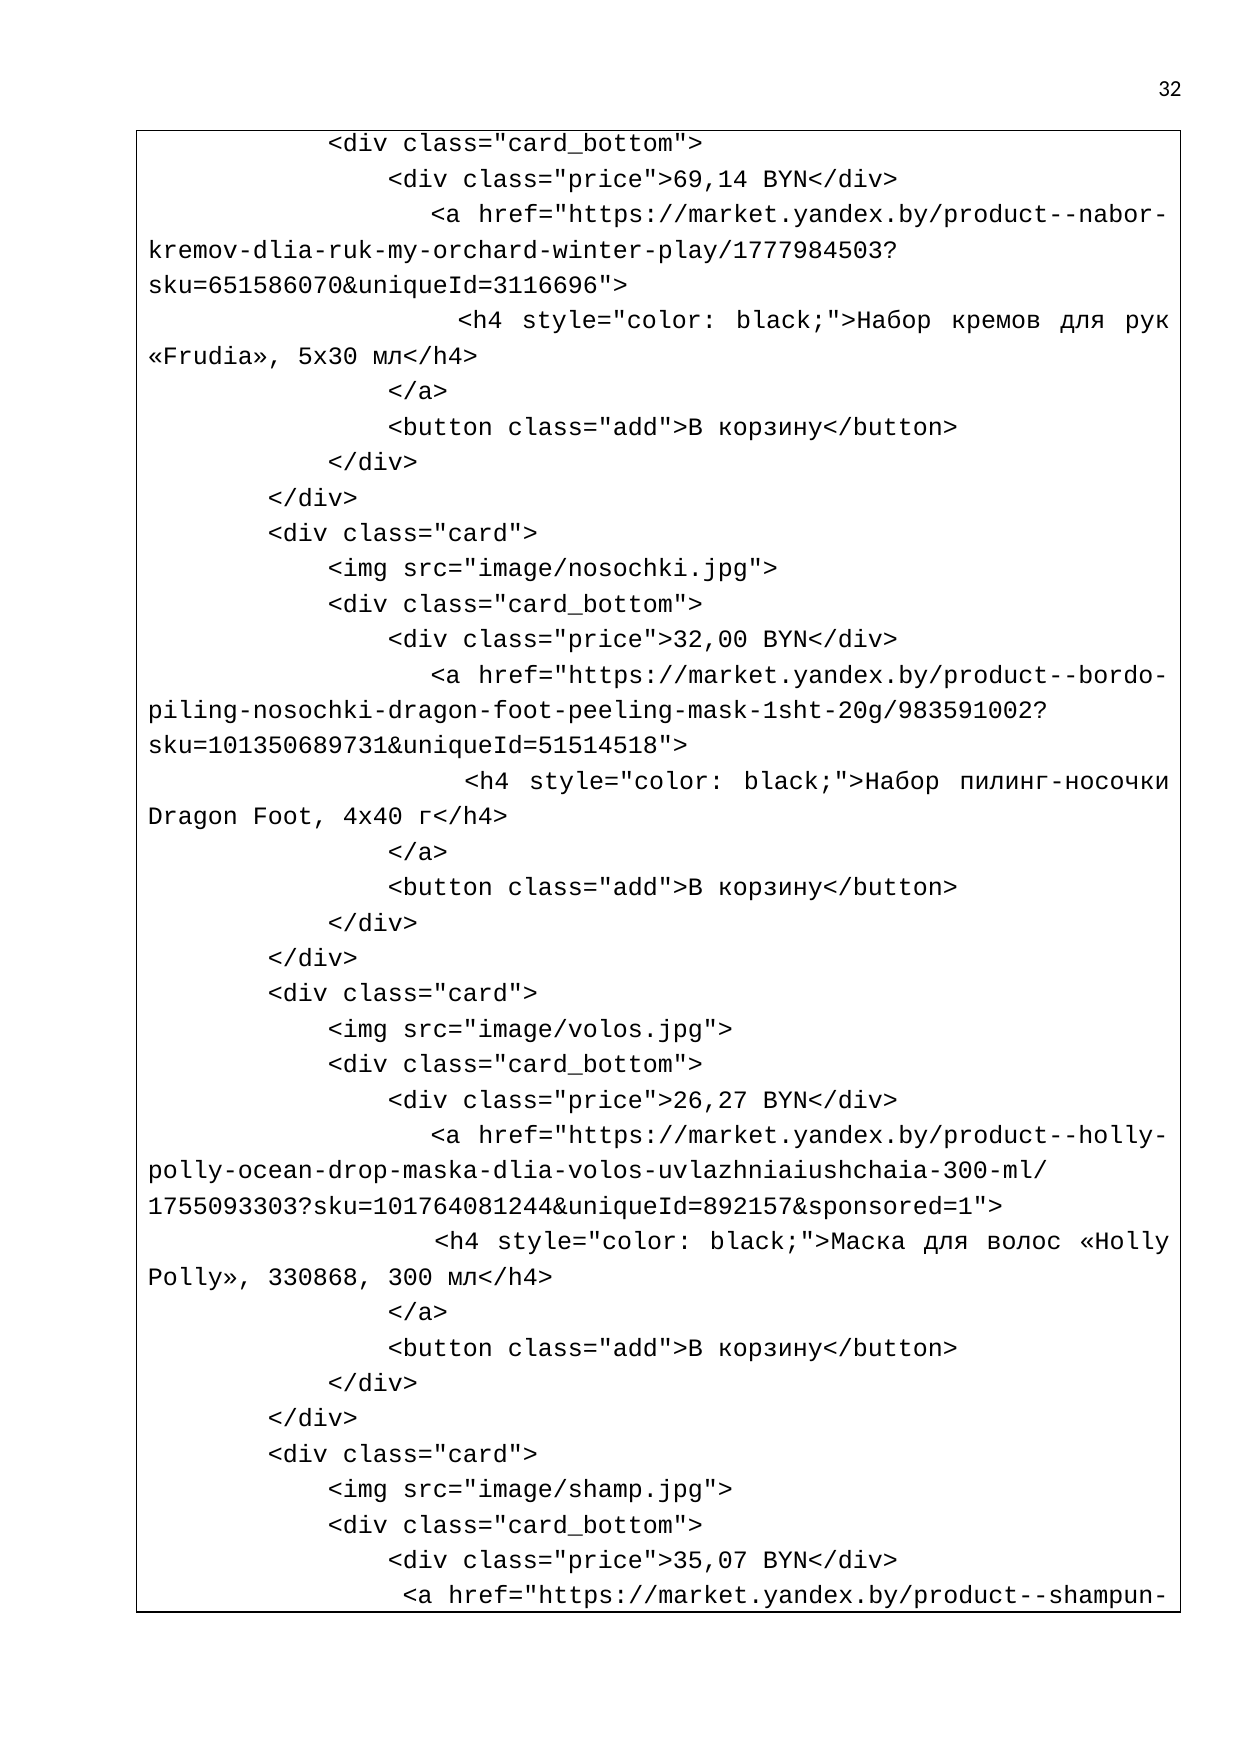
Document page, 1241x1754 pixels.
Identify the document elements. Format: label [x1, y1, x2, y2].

table_header [137, 131, 1180, 1611]
